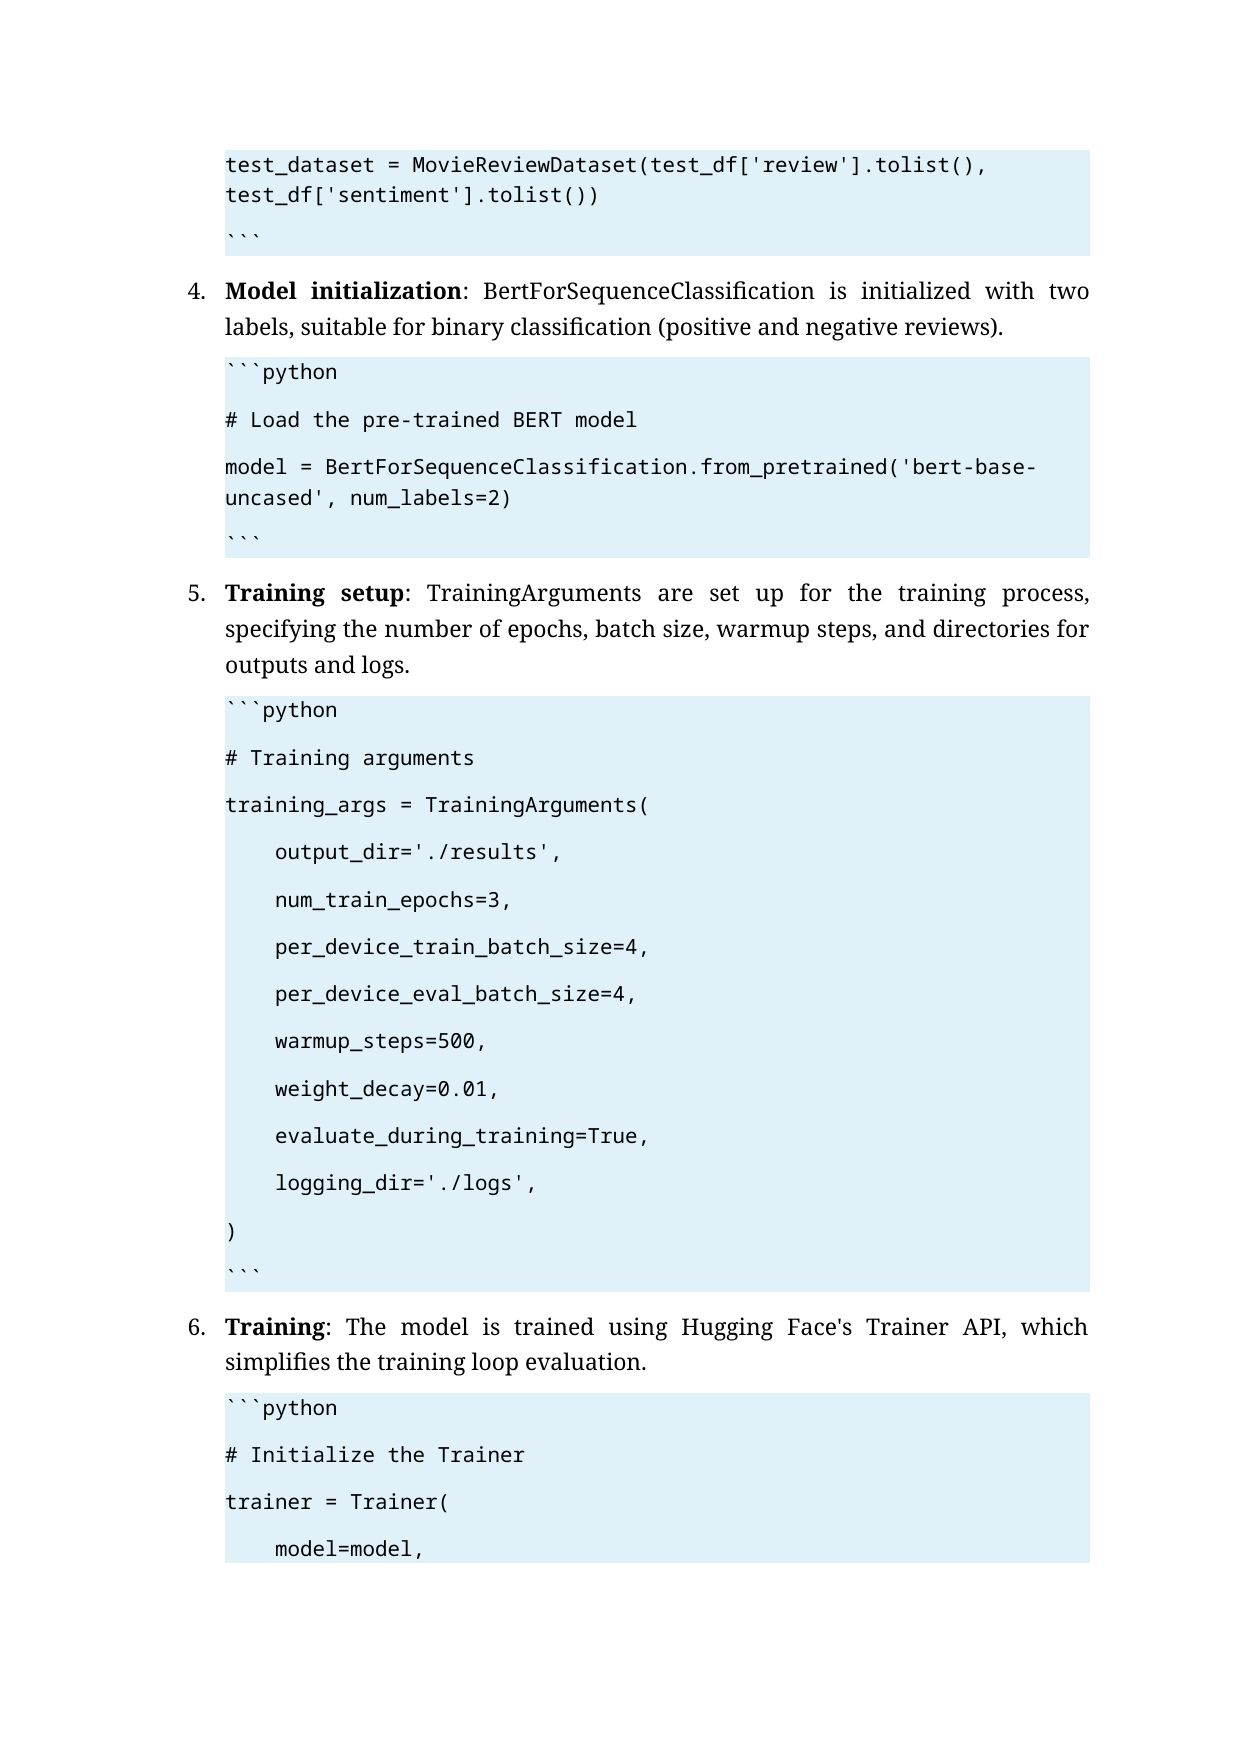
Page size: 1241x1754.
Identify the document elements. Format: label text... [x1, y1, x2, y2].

text evaluate_during_training=True, [225, 1121, 1090, 1150]
text ``` [225, 228, 1090, 256]
text weight_decay=0.01, [225, 1074, 1090, 1102]
list Training: The model is trained using Hugging Face's Trainer API, which simplifies the training loop evaluation. [187, 1310, 1090, 1378]
text num_train_epochs=3, [225, 885, 1090, 913]
list Training setup: TrainingArguments are set up for the training process, specifying the number of epochs, batch size, warmup steps, and directories for outputs and logs. [187, 577, 1090, 681]
text ``` [225, 530, 1090, 558]
text # Load the pre-trained BERT model [225, 405, 1090, 433]
text per_device_eval_batch_size=4, [225, 979, 1090, 1008]
text ```python [225, 696, 1090, 724]
text logging_dir='./logs', [225, 1168, 1090, 1197]
text model = BertForSequenceClassification.from_pretrained('bert-base-uncased', num_labels=2) [225, 452, 1090, 511]
text ```python [225, 1393, 1090, 1421]
text # Training arguments [225, 743, 1090, 771]
text ``` [225, 1263, 1090, 1292]
text test_dataset = MovieReviewDataset(test_df['review'].tolist(), test_df['sentiment'].tolist()) [225, 150, 1090, 209]
list Model initialization: BertForSequenceClassification is initialized with two labels, suitable for binary classification (positive and negative reviews). [187, 275, 1090, 342]
text warmup_steps=500, [225, 1027, 1090, 1055]
text training_args = TrainingArguments( [225, 790, 1090, 819]
text ```python [225, 357, 1090, 386]
text per_device_train_batch_size=4, [225, 932, 1090, 961]
text ) [225, 1216, 1090, 1244]
text # Initialize the Trainer [225, 1440, 1090, 1468]
text model=model, [225, 1534, 1090, 1563]
text trainer = Trainer( [225, 1487, 1090, 1516]
text output_dir='./results', [225, 837, 1090, 866]
